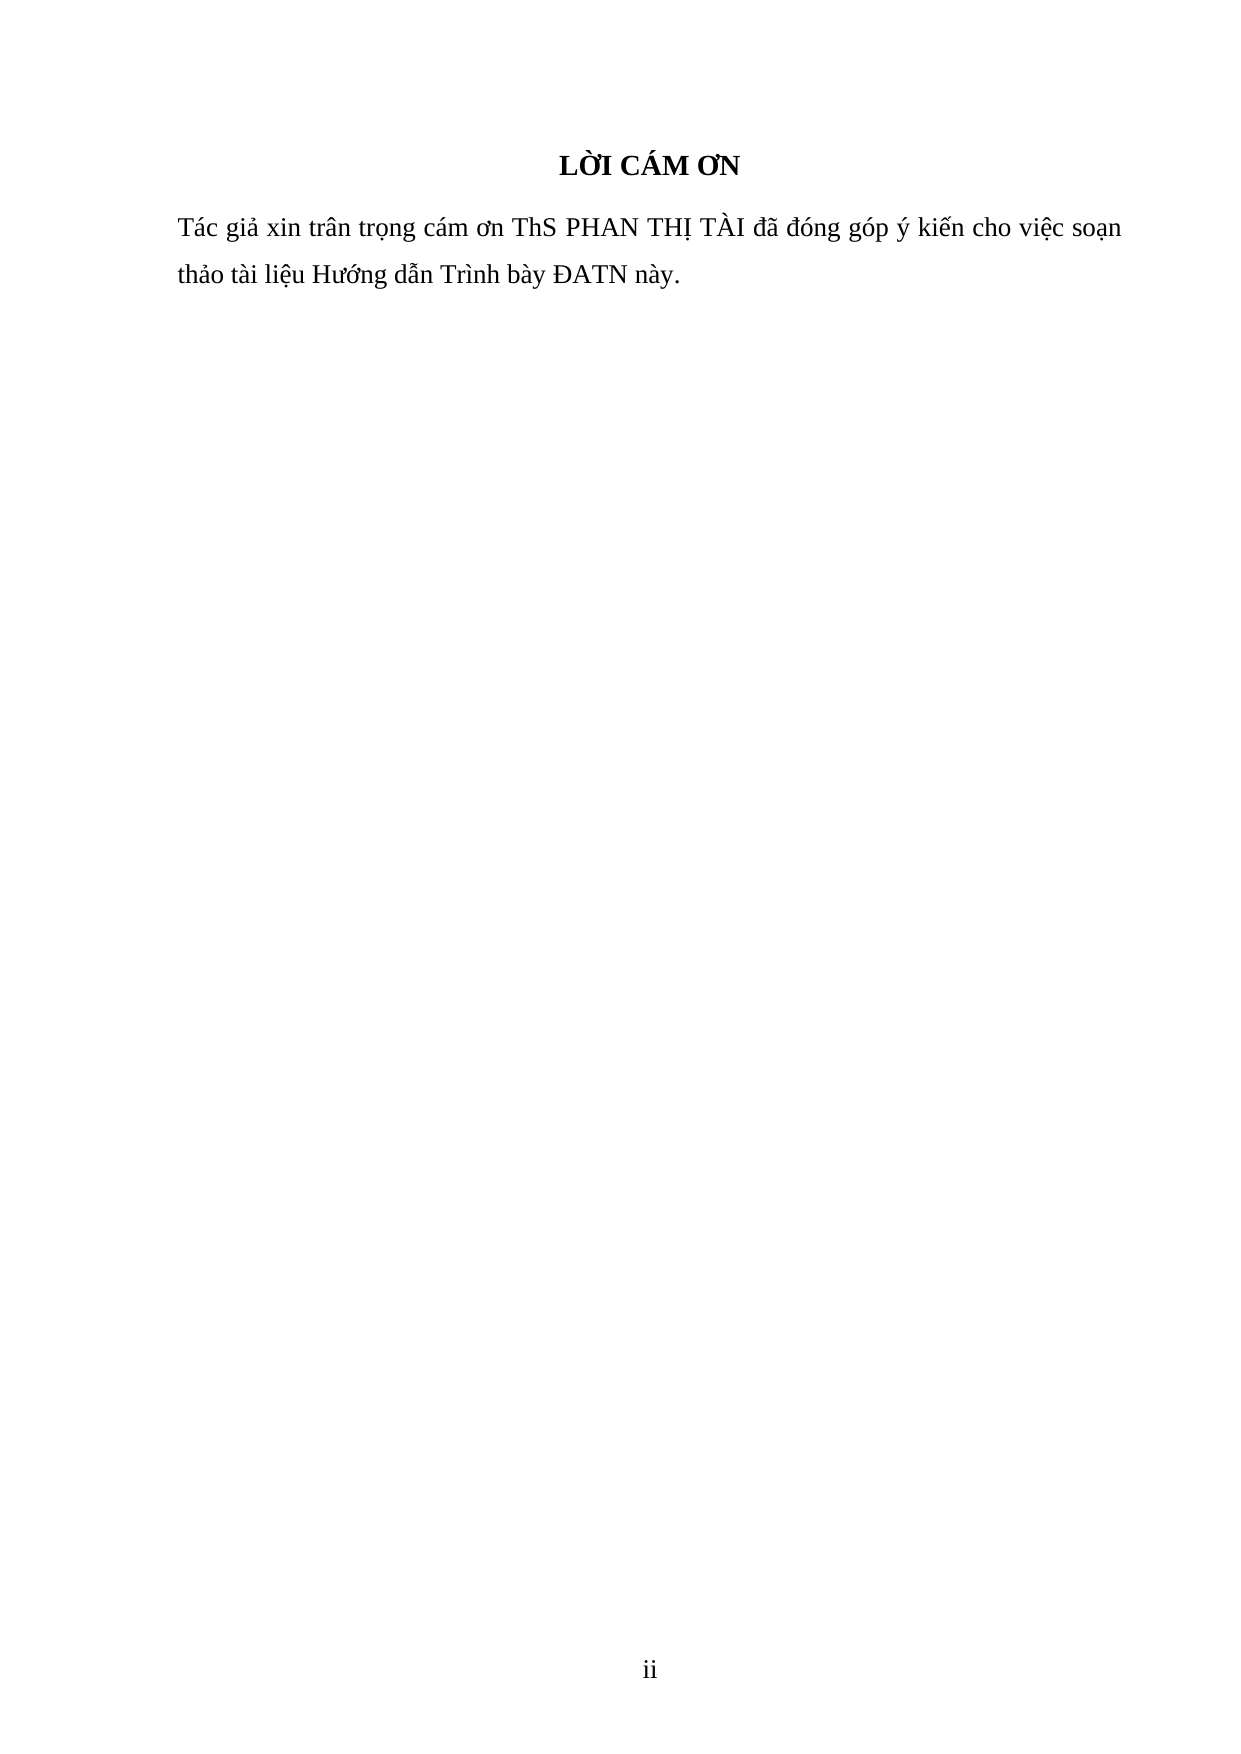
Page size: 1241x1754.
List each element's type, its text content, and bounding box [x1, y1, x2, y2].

text LỜI CÁM ƠN [177, 148, 1122, 181]
text Tác giả xin trân trọng cám ơn ThS PHAN THỊ TÀI đã đóng góp ý kiến cho việc soạn thảo tài liệu Hướng dẫn Trình bày ĐATN này. [177, 211, 1122, 289]
